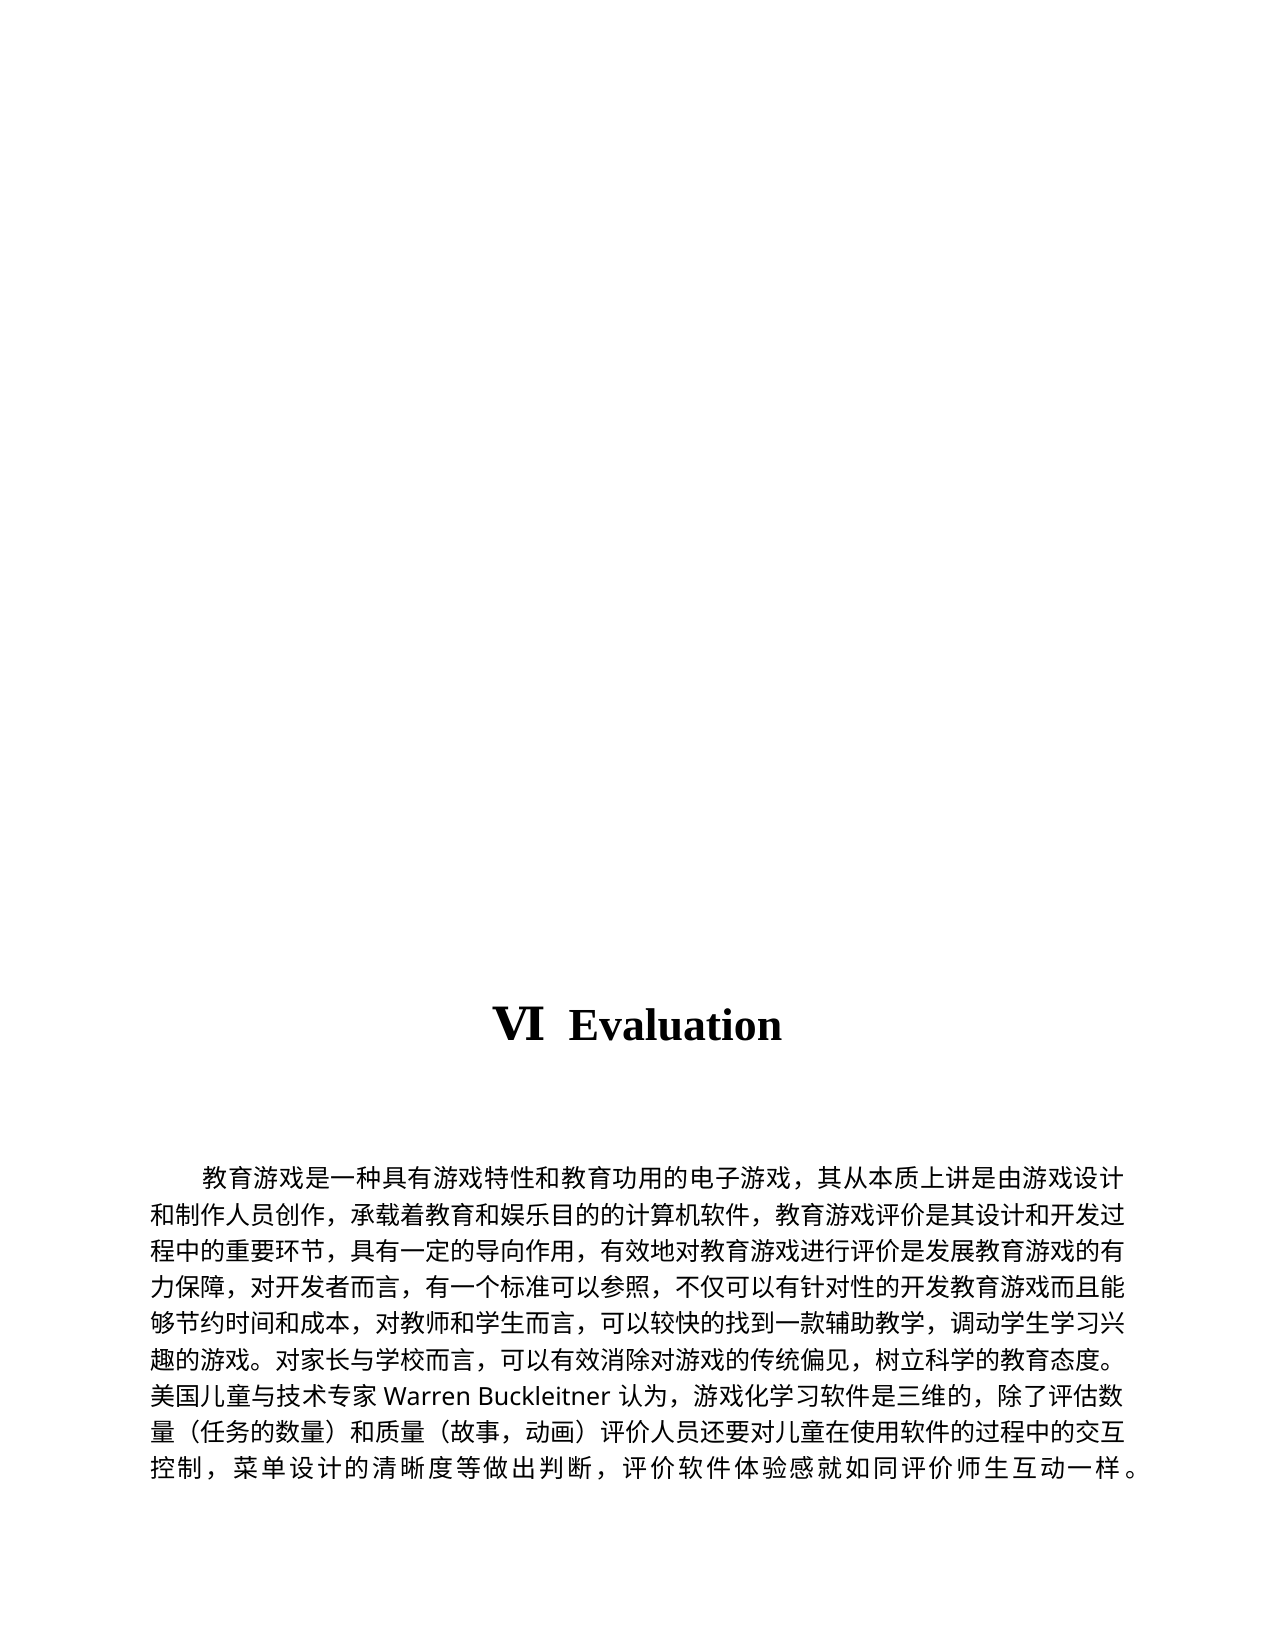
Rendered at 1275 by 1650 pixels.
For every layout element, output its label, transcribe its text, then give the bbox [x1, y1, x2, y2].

text Ⅵ Evaluation [150, 997, 1125, 1050]
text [150, 1159, 1125, 1485]
